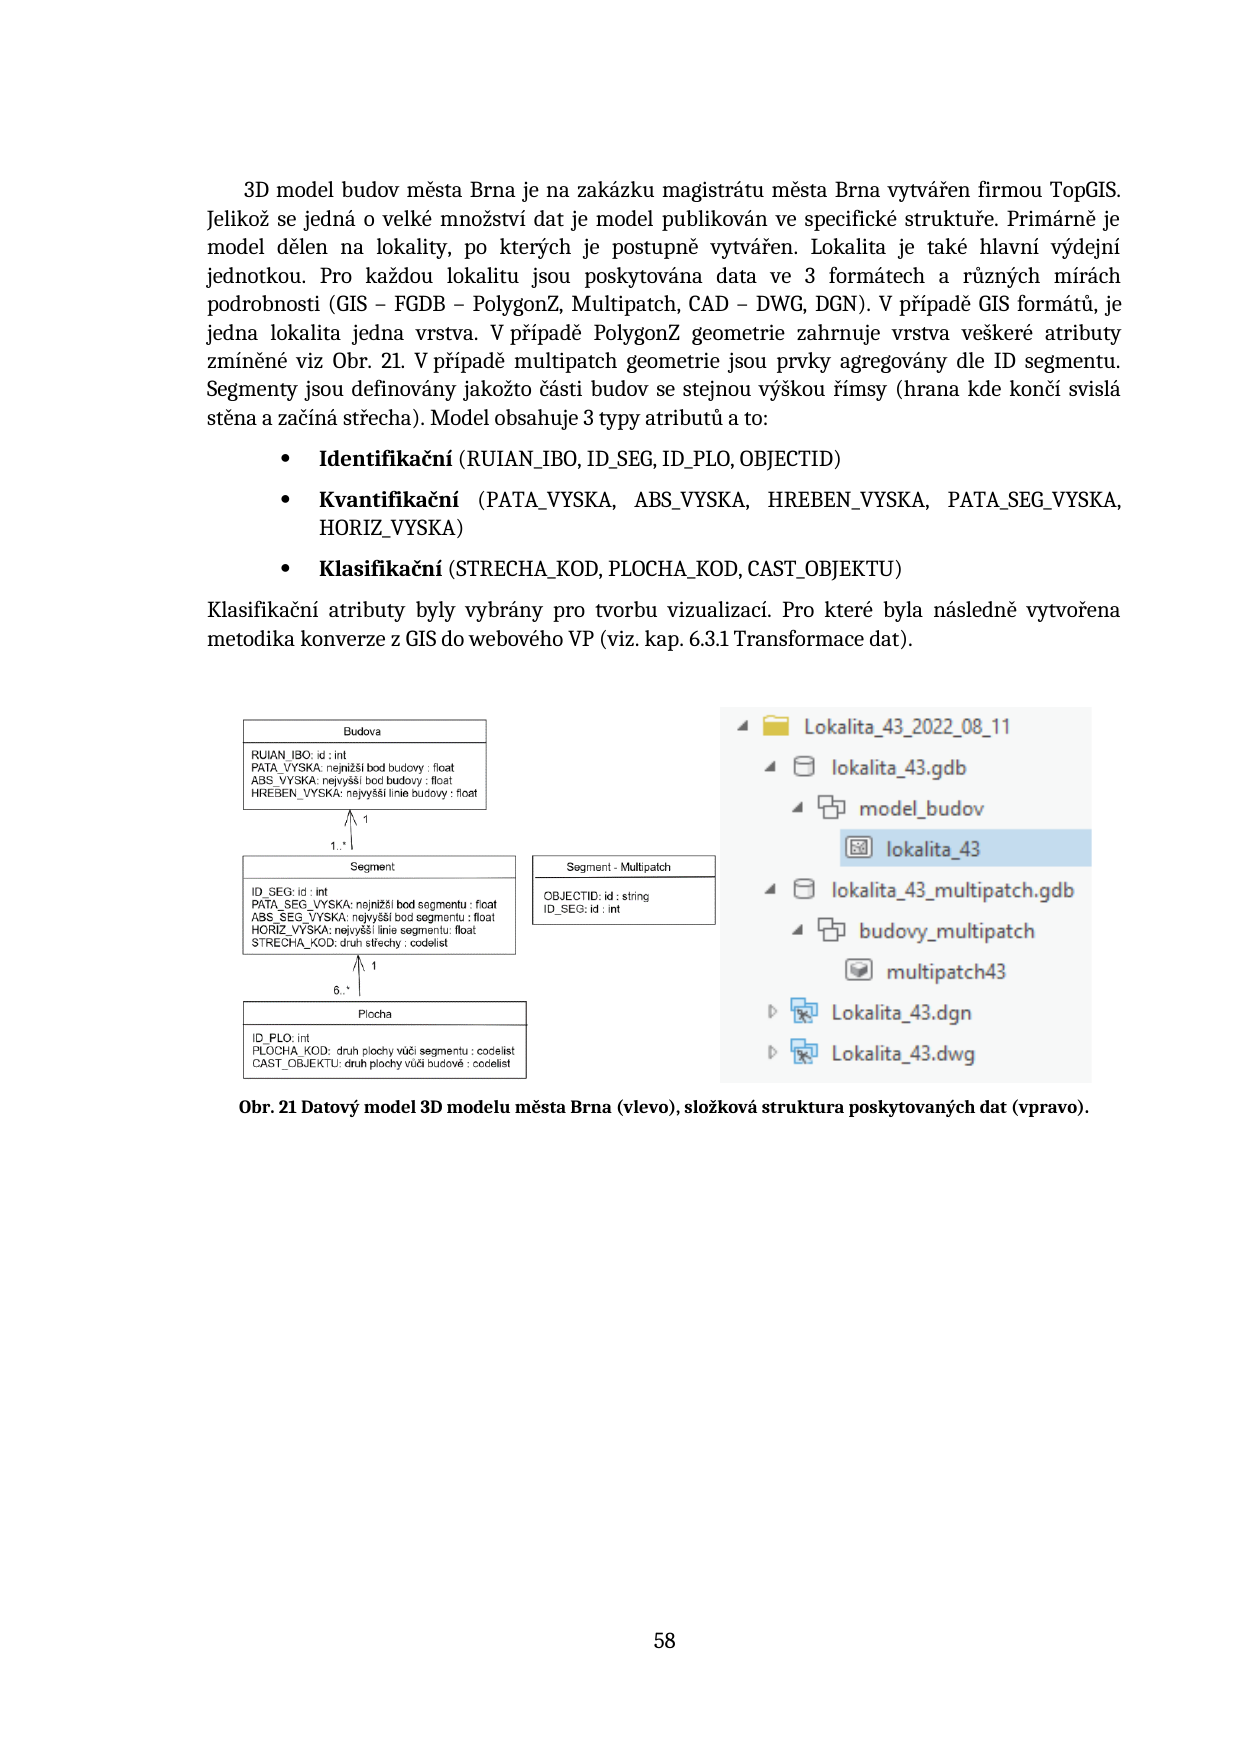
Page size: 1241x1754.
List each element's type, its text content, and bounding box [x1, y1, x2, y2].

picture [237, 707, 1092, 1083]
list Klasifikační (STRECHA_KOD, PLOCHA_KOD, CAST_OBJEKTU) [281, 556, 1122, 582]
list Identifikační (RUIAN_IBO, ID_SEG, ID_PLO, OBJECTID) [281, 446, 1122, 472]
text Klasifikační atributy byly vybrány pro tvorbu vizualizací. Pro které byla následně vytvořena metodika konverze z GIS do webového VP (viz. kap. 5.3.1 Transformace dat). [207, 597, 1122, 652]
text Obr. 21 Datový model 3D modelu města Brna (vlevo), složková struktura poskytovaných dat (vpravo). [207, 1097, 1122, 1118]
list Kvantifikační (PATA_VYSKA, ABS_VYSKA, HREBEN_VYSKA, PATA_SEG_VYSKA, HORIZ_VYSKA) [281, 487, 1122, 541]
text 3D model budov města Brna je na zakázku magistrátu města Brna vytvářen firmou TopGIS. Jelikož se jedná o velké množství dat je model publikován ve specifické struktuře. Primárně je model dělen na lokality, po kterých je postupně vytvářen. Lokalita je také hlavní výdejní jednotkou. Pro každou lokalitu jsou poskytována data ve 3 formátech a různých mírách podrobnosti (GIS – FGDB – PolygonZ, Multipatch, CAD – DWG, DGN). V případě GIS formátů, je jedna lokalita jedna vrstva. V případě PolygonZ geometrie zahrnuje vrstva veškeré atributy zmíněné viz Obr. 21. V případě multipatch geometrie jsou prvky agregovány dle ID segmentu. Segmenty jsou definovány jakožto části budov se stejnou výškou římsy (hrana kde končí svislá stěna a začíná střecha). Model obsahuje 3 typy atributů a to: [207, 177, 1122, 431]
